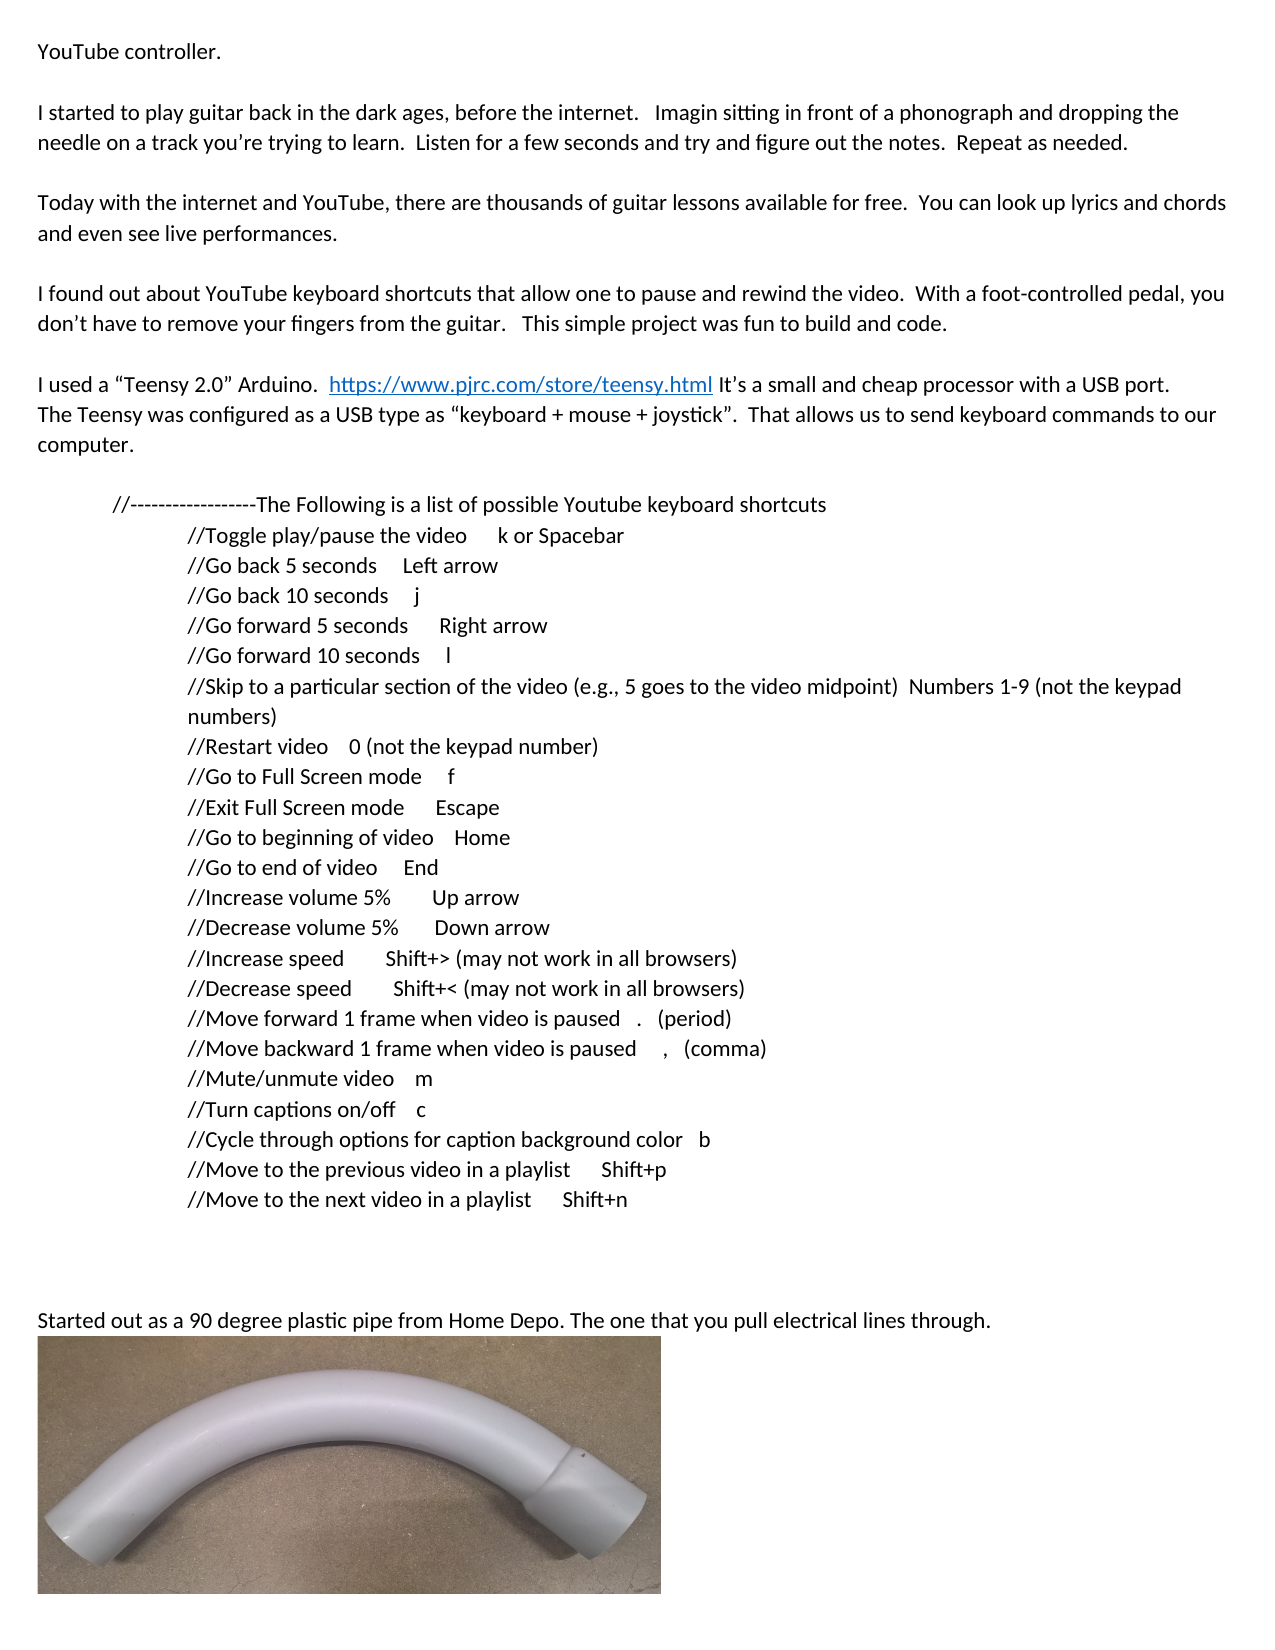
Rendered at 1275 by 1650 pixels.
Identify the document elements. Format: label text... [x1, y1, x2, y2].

text //Go to Full Screen mode f [187, 762, 1237, 791]
text //Increase volume 5% Up arrow [187, 883, 1237, 911]
text //Move backward 1 frame when video is paused , (comma) [187, 1034, 1237, 1062]
text I found out about YouTube keyboard shortcuts that allow one to pause and rewind the video. With a foot-controlled pedal, you don’t have to remove your fingers from the guitar. This simple project was fun to build and code. [37, 279, 1237, 337]
text Started out as a 90 degree plastic pipe from Home Depo. The one that you pull electrical lines through. [37, 1306, 1237, 1334]
text I started to play guitar back in the dark ages, before the internet. Imagin sitting in front of a phonograph and dropping the needle on a track you’re trying to learn. Listen for a few seconds and try and figure out the notes. Repeat as needed. [37, 98, 1237, 156]
text Today with the internet and YouTube, there are thousands of guitar lessons available for free. You can look up lyrics and chords and even see live performances. [37, 188, 1237, 247]
text //Turn captions on/off c [187, 1095, 1237, 1123]
text YouTube controller. [37, 37, 1237, 66]
text //Toggle play/pause the video k or Spacebar [187, 521, 1237, 549]
text //Move to the next video in a playlist Shift+n [187, 1185, 1237, 1213]
text The Teensy was configured as a USB type as “keyboard + mouse + joystick”. That allows us to send keyboard commands to our computer. [37, 400, 1237, 458]
text //Increase speed Shift+> (may not work in all browsers) [187, 944, 1237, 972]
text I used a “Teensy 2.0” Arduino. https://www.pjrc.com/store/teensy.html It’s a small and cheap processor with a USB port. [37, 370, 1237, 398]
text //Cycle through options for caption background color b [187, 1125, 1237, 1153]
text //Mute/unmute video m [187, 1064, 1237, 1093]
text //Go to end of video End [187, 853, 1237, 881]
text //Go back 10 seconds j [187, 581, 1237, 609]
text //Move to the previous video in a playlist Shift+p [187, 1155, 1237, 1183]
text //Go forward 10 seconds l [187, 642, 1237, 670]
text //Go to beginning of video Home [187, 823, 1237, 851]
text //Restart video 0 (not the keypad number) [187, 732, 1237, 760]
text //Move forward 1 frame when video is paused . (period) [187, 1004, 1237, 1032]
text //------------------The Following is a list of possible Youtube keyboard shortcuts [112, 491, 1237, 519]
text //Decrease speed Shift+< (may not work in all browsers) [187, 974, 1237, 1002]
text //Skip to a particular section of the video (e.g., 5 goes to the video midpoint) Numbers 1-9 (not the keypad numbers) [187, 672, 1237, 730]
text //Decrease volume 5% Down arrow [187, 913, 1237, 942]
text //Exit Full Screen mode Escape [187, 793, 1237, 821]
picture [37, 1336, 661, 1594]
text //Go back 5 seconds Left arrow [187, 551, 1237, 579]
text //Go forward 5 seconds Right arrow [187, 611, 1237, 639]
